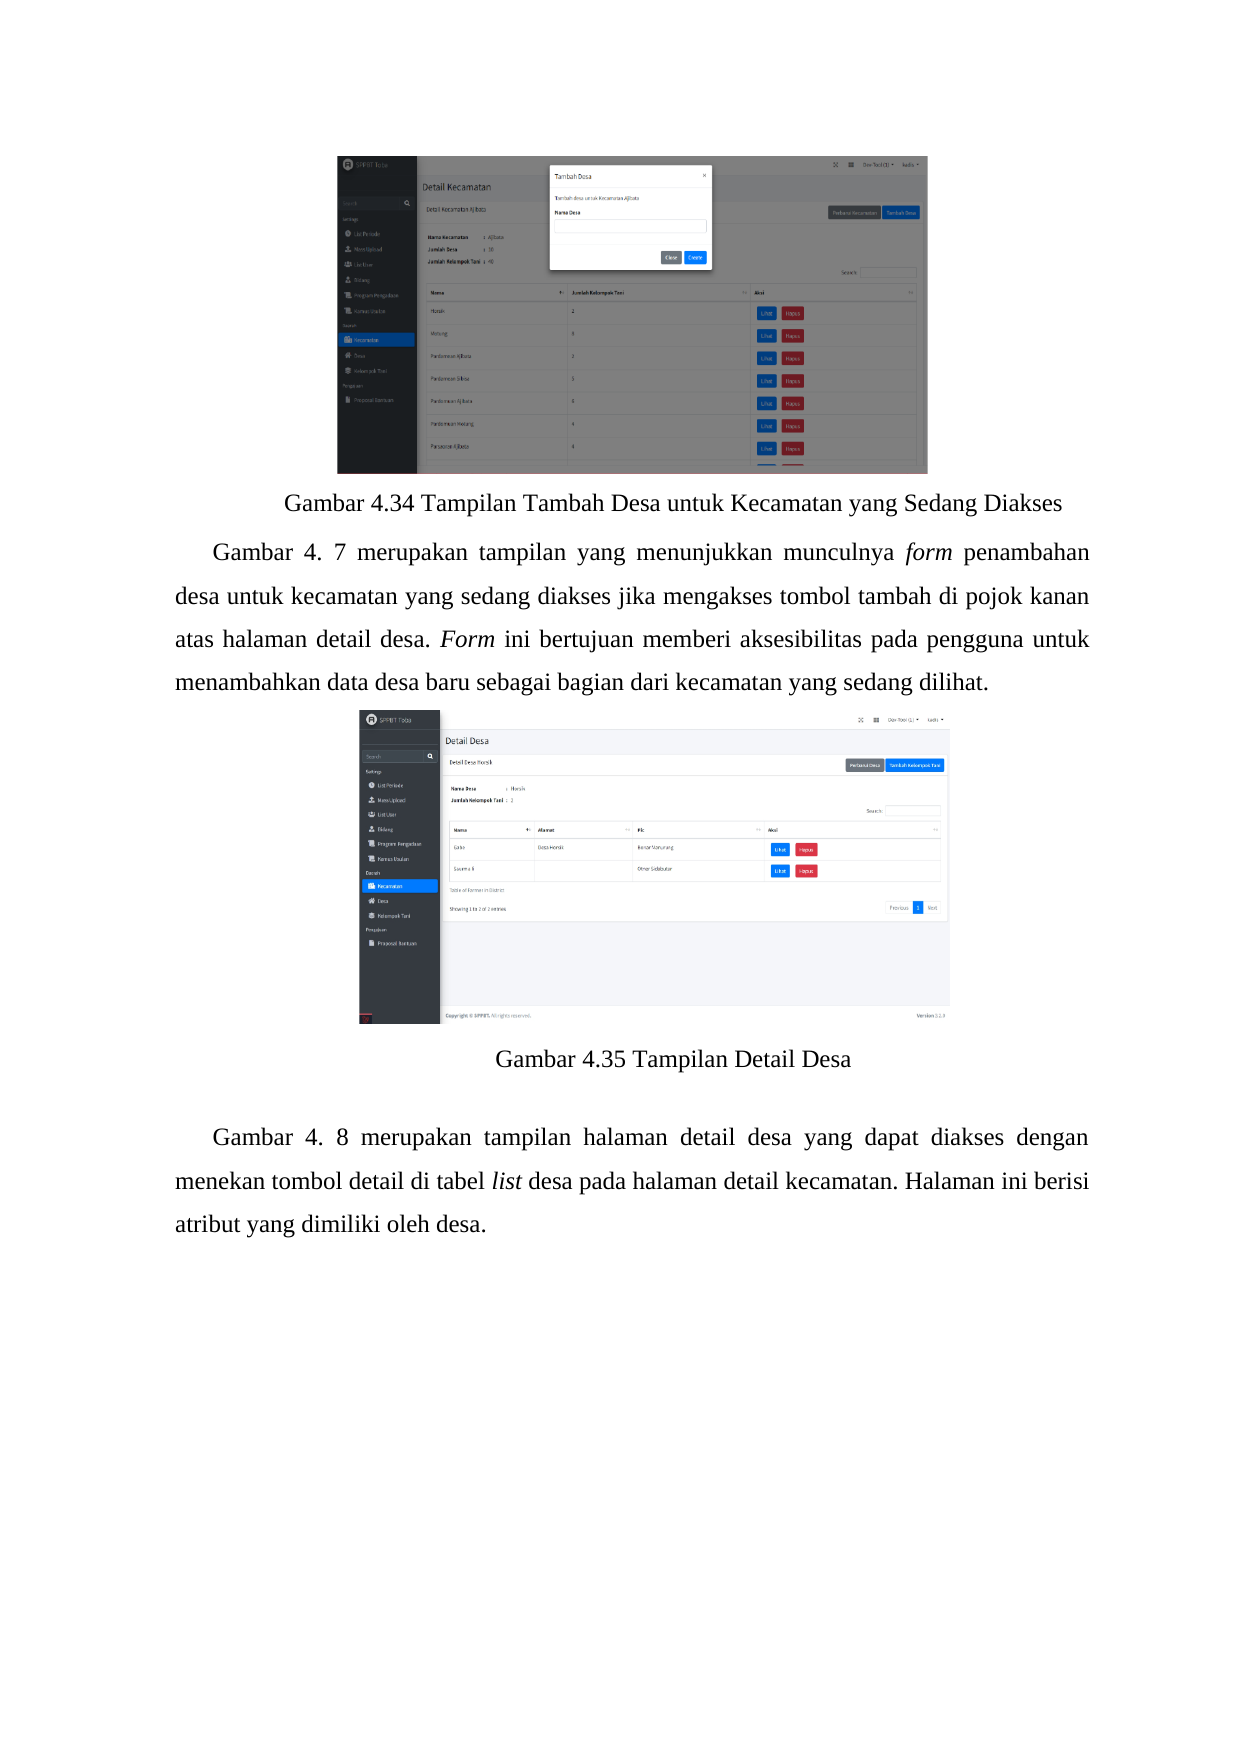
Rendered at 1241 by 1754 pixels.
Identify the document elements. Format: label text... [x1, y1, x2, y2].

text Gambar 4. 7 merupakan tampilan yang menunjukkan munculnya form penambahan desa untuk kecamatan yang sedang diakses jika mengakses tombol tambah di pojok kanan atas halaman detail desa. Form ini bertujuan memberi aksesibilitas pada pengguna untuk menambahkan data desa baru sebagai bagian dari kecamatan yang sedang dilihat. [175, 537, 1090, 696]
picture [337, 156, 928, 474]
picture [359, 710, 950, 1024]
text Gambar 4. 8 merupakan tampilan halaman detail desa yang dapat diakses dengan menekan tombol detail di tabel list desa pada halaman detail kecamatan. Halaman ini berisi atribut yang dimiliki oleh desa. [175, 1122, 1090, 1238]
